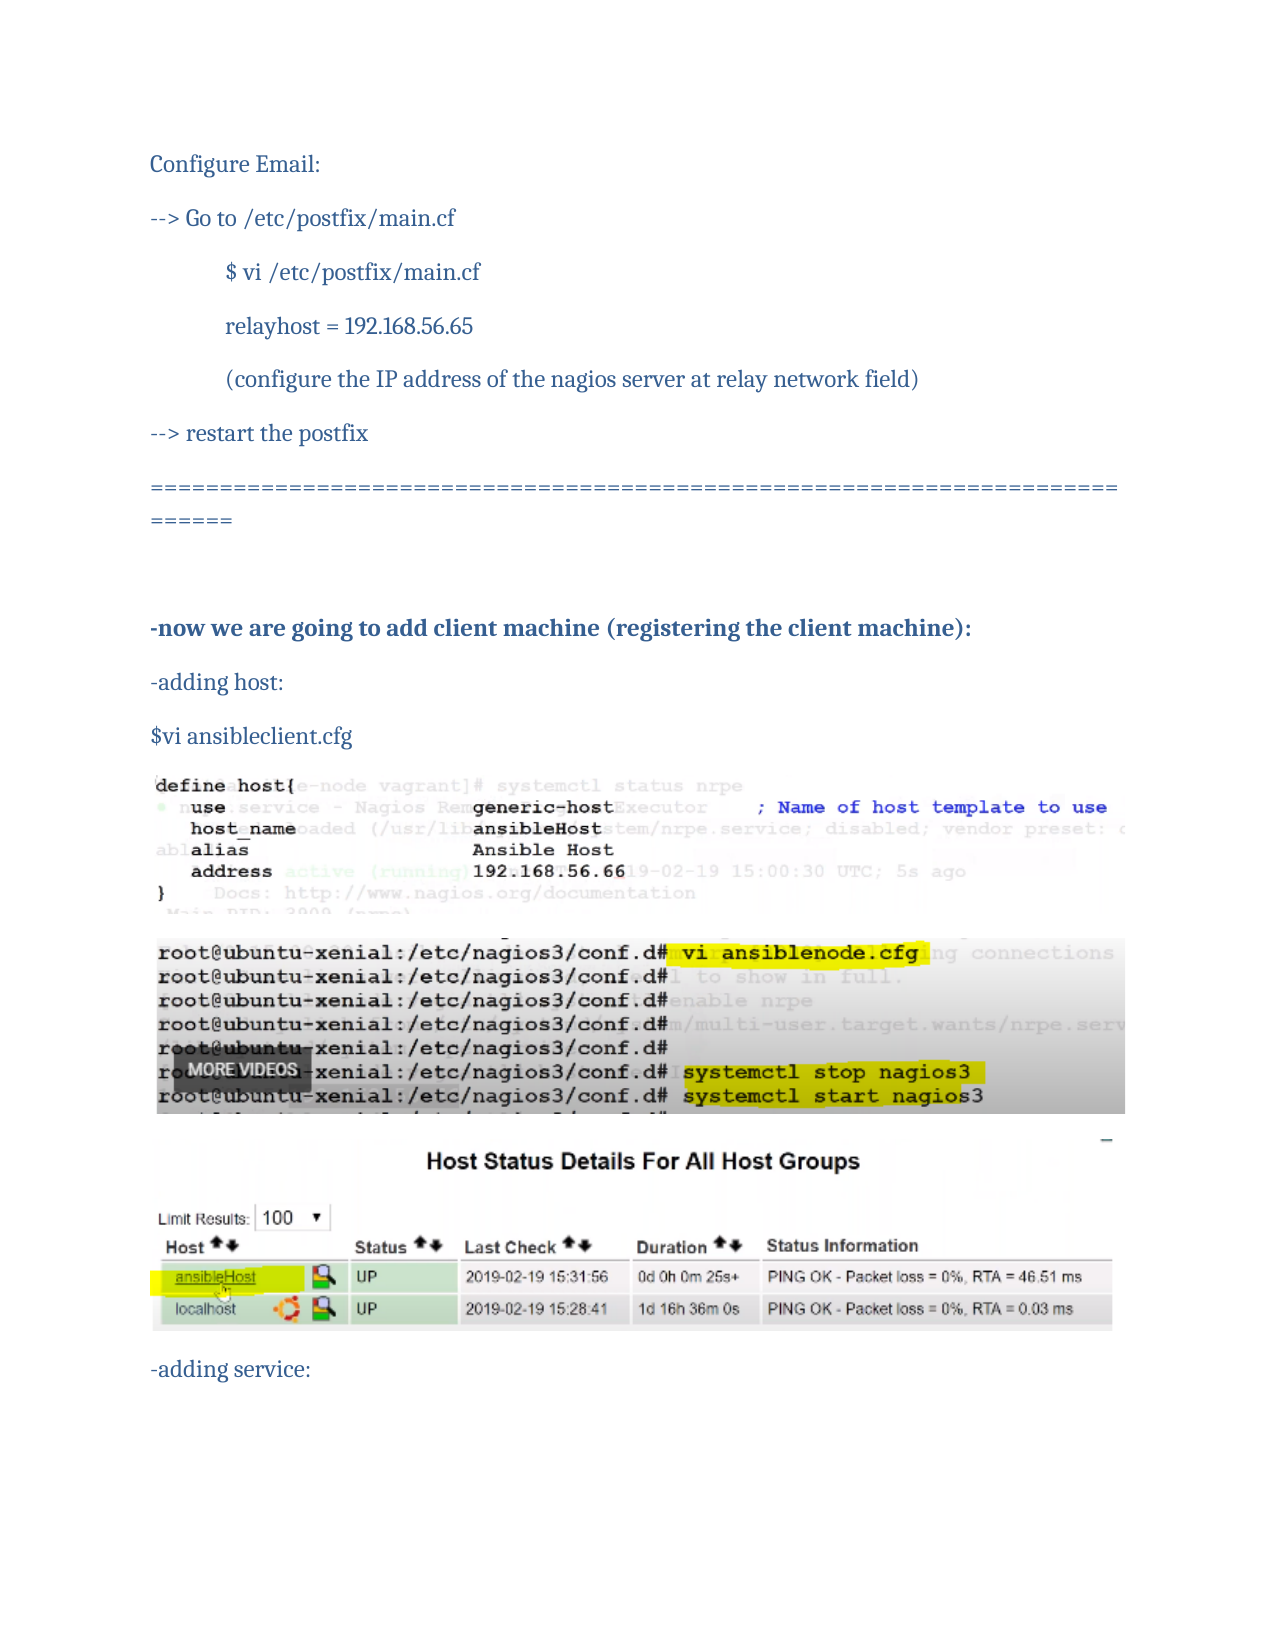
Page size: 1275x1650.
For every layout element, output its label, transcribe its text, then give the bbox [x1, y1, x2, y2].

text $ vi /etc/postfix/main.cf [150, 258, 1125, 286]
text Configure Email: [150, 150, 1125, 179]
text -adding service: [150, 1355, 1125, 1384]
picture [150, 1139, 1113, 1331]
text --> restart the postfix [150, 419, 1125, 448]
text relayhost = 192.168.56.65 [150, 312, 1125, 340]
text $vi ansibleclient.cfg [150, 722, 1125, 750]
text -adding host: [150, 668, 1125, 696]
text ============================================================================ [150, 473, 1125, 535]
text --> Go to /etc/postfix/main.cf [150, 204, 1125, 233]
picture [150, 938, 1125, 1114]
text -now we are going to add client machine (registering the client machine): [150, 614, 1125, 643]
text (configure the IP address of the nagios server at relay network field) [150, 365, 1125, 394]
picture [150, 775, 1125, 914]
